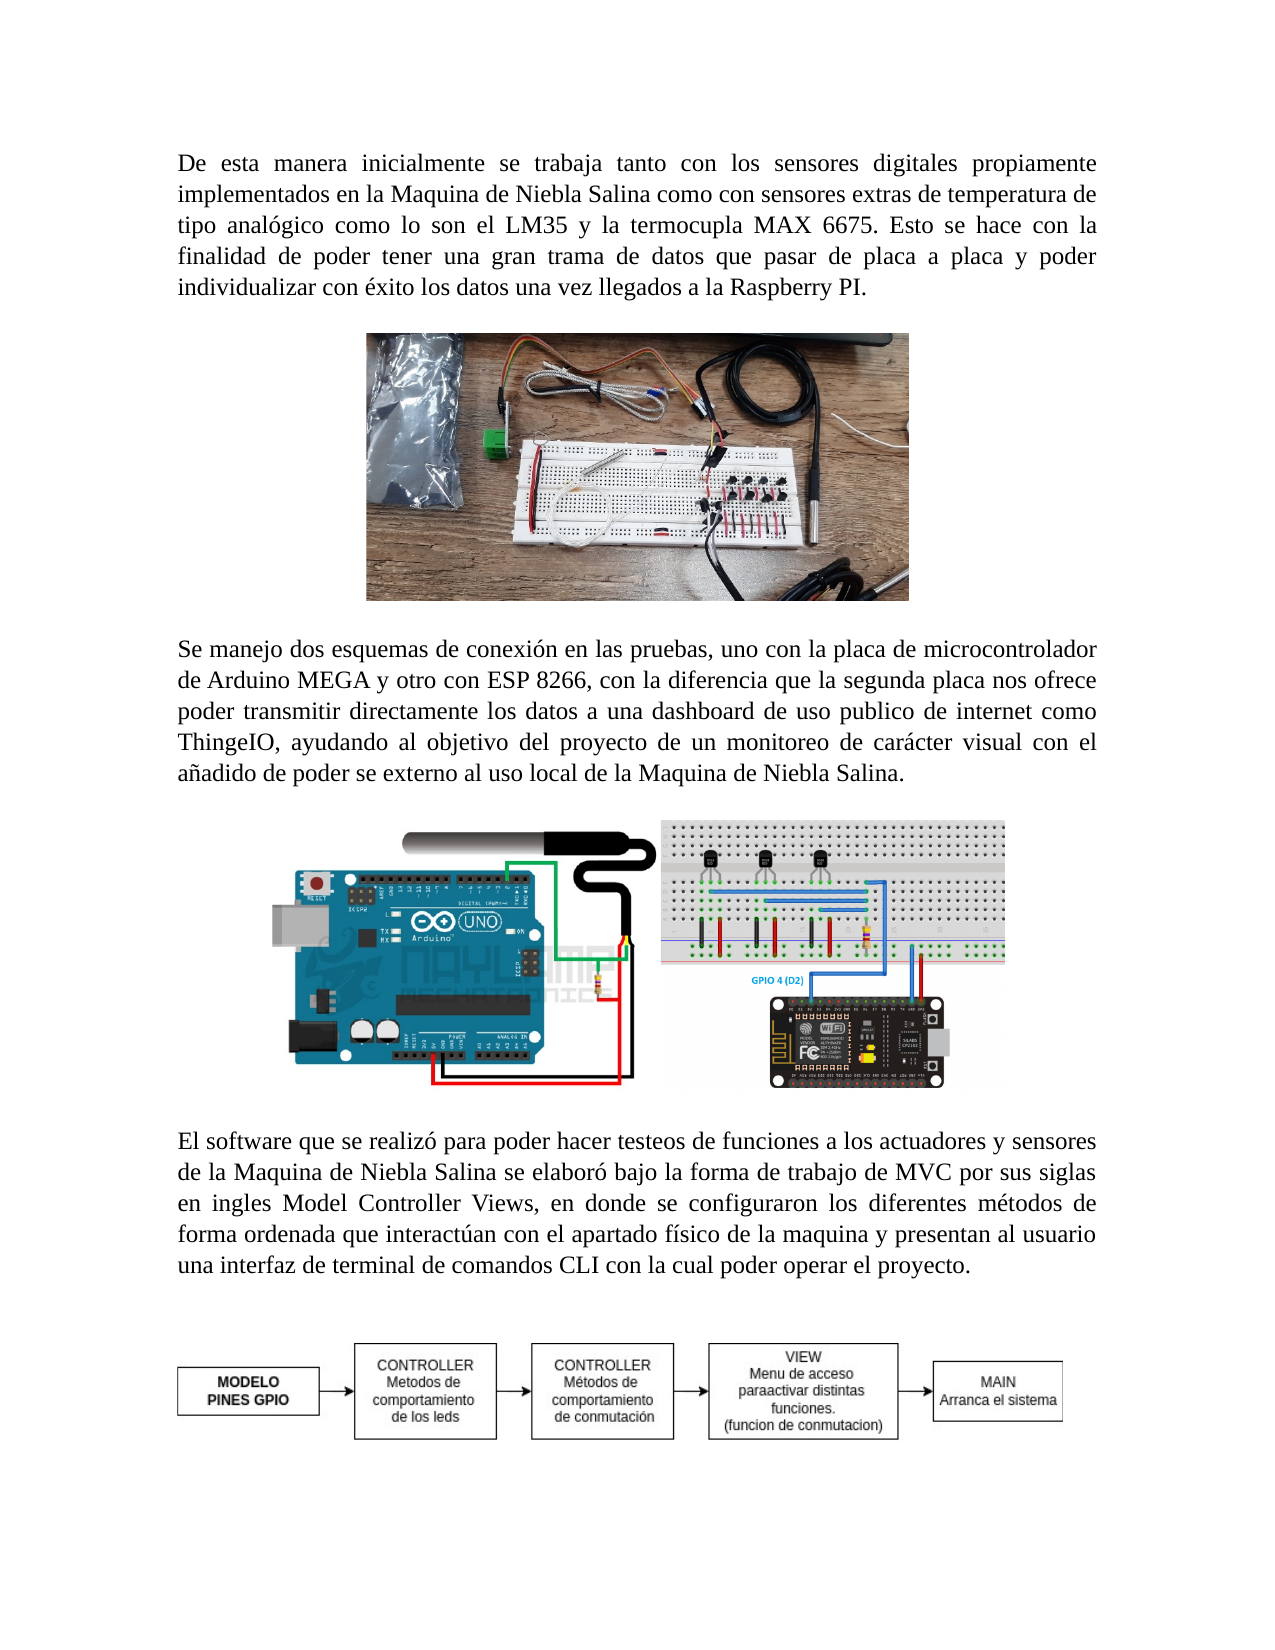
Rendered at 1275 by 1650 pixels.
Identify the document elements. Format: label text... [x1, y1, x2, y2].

picture [366, 333, 909, 601]
picture [270, 820, 1005, 1093]
text Se manejo dos esquemas de conexión en las pruebas, uno con la placa de microcontrolador de Arduino MEGA y otro con ESP 8266, con la diferencia que la segunda placa nos ofrece poder transmitir directamente los datos a una dashboard de uso publico de internet como ThingeIO, ayudando al objetivo del proyecto de un monitoreo de carácter visual con el añadido de poder se externo al uso local de la Maquina de Niebla Salina. [177, 634, 1098, 787]
text De esta manera inicialmente se trabaja tanto con los sensores digitales propiamente implementados en la Maquina de Niebla Salina como con sensores extras de temperatura de tipo analógico como lo son el LM35 y la termocupla MAX 6675. Esto se hace con la finalidad de poder tener una gran trama de datos que pasar de placa a placa y poder individualizar con éxito los datos una vez llegados a la Raspberry PI. [177, 148, 1098, 301]
text El software que se realizó para poder hacer testeos de funciones a los actuadores y sensores de la Maquina de Niebla Salina se elaboró bajo la forma de trabajo de MVC por sus siglas en ingles Model Controller Views, en donde se configuraron los diferentes métodos de forma ordenada que interactúan con el apartado físico de la maquina y presentan al usuario una interfaz de terminal de comandos CLI con la cual poder operar el proyecto. [177, 1126, 1098, 1279]
picture [177, 1343, 1063, 1441]
